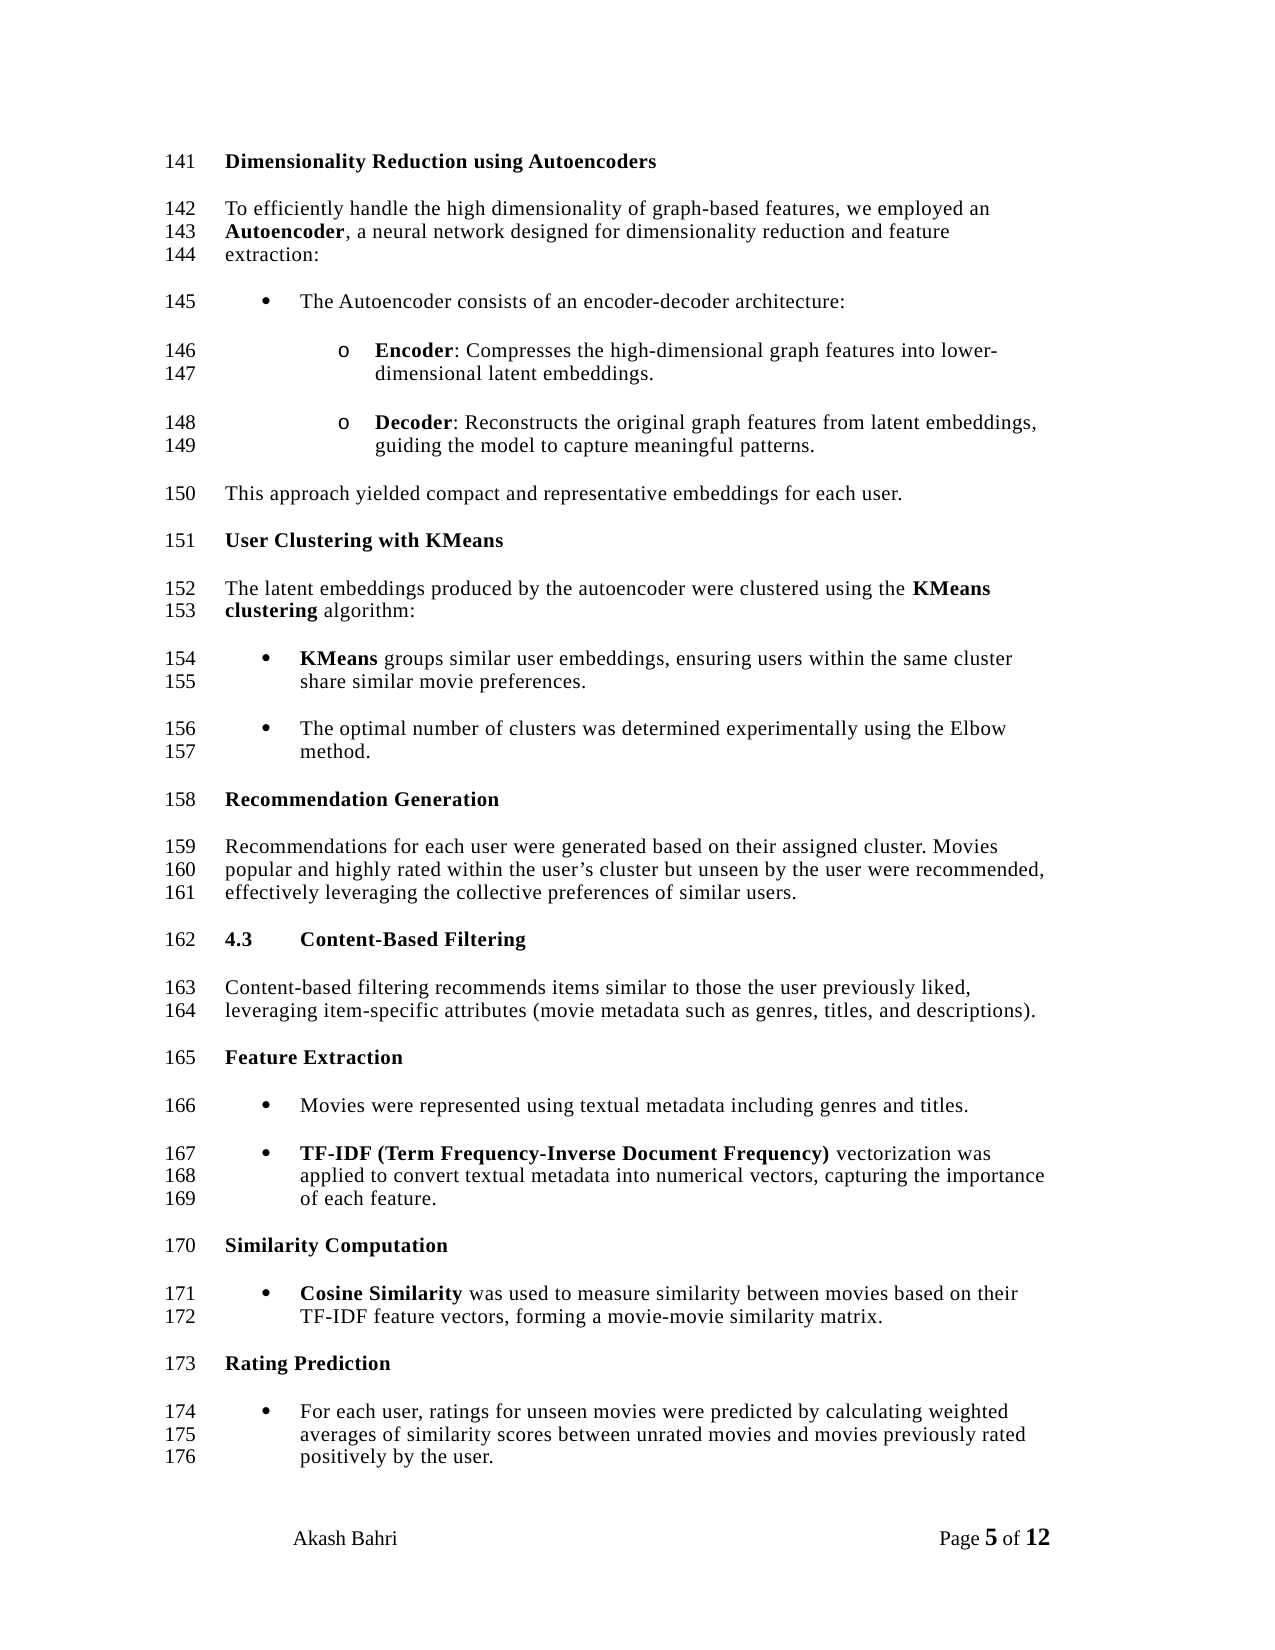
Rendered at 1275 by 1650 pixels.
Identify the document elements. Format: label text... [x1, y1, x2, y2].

text Similarity Computation [225, 1235, 1050, 1257]
list Decoder: Reconstructs the original graph features from latent embeddings, guiding the model to capture meaningful patterns. [337, 410, 1050, 457]
text To efficiently handle the high dimensionality of graph-based features, we employed an Autoencoder, a neural network designed for dimensionality reduction and feature extraction: [225, 198, 1050, 266]
text Recommendation Generation [225, 788, 1050, 811]
list Cosine Similarity was used to measure similarity between movies based on their TF-IDF feature vectors, forming a movie-movie similarity matrix. [262, 1282, 1050, 1328]
text 4.3 Content-Based Filtering [225, 929, 1050, 951]
list Movies were represented using textual metadata including genres and titles. [262, 1094, 1050, 1117]
list For each user, ratings for unseen movies were predicted by calculating weighted averages of similarity scores between unrated movies and movies previously rated positively by the user. [262, 1400, 1050, 1468]
text The latent embeddings produced by the autoencoder were clustered using the KMeans clustering algorithm: [225, 577, 1050, 622]
list KMeans groups similar user embeddings, ensuring users within the same cluster share similar movie preferences. [262, 647, 1050, 693]
text Rating Prediction [225, 1353, 1050, 1375]
list The Autoencoder consists of an encoder-decoder architecture: [262, 291, 1050, 313]
list TF-IDF (Term Frequency-Inverse Document Frequency) vectorization was applied to convert textual metadata into numerical vectors, capturing the importance of each feature. [262, 1142, 1050, 1210]
text Feature Extraction [225, 1047, 1050, 1069]
text This approach yielded compact and representative embeddings for each user. [225, 482, 1050, 504]
text Recommendations for each user were generated based on their assigned cluster. Movies popular and highly rated within the user’s cluster but unseen by the user were recommended, effectively leveraging the collective preferences of similar users. [225, 836, 1050, 904]
list The optimal number of clusters was determined experimentally using the Elbow method. [262, 718, 1050, 763]
text Dimensionality Reduction using Autoencoders [225, 150, 1050, 173]
list Encoder: Compresses the high-dimensional graph features into lower-dimensional latent embeddings. [337, 338, 1050, 385]
text Content-based filtering recommends items similar to those the user previously liked, leveraging item-specific attributes (movie metadata such as genres, titles, and descriptions). [225, 976, 1050, 1022]
text User Clustering with KMeans [225, 529, 1050, 552]
